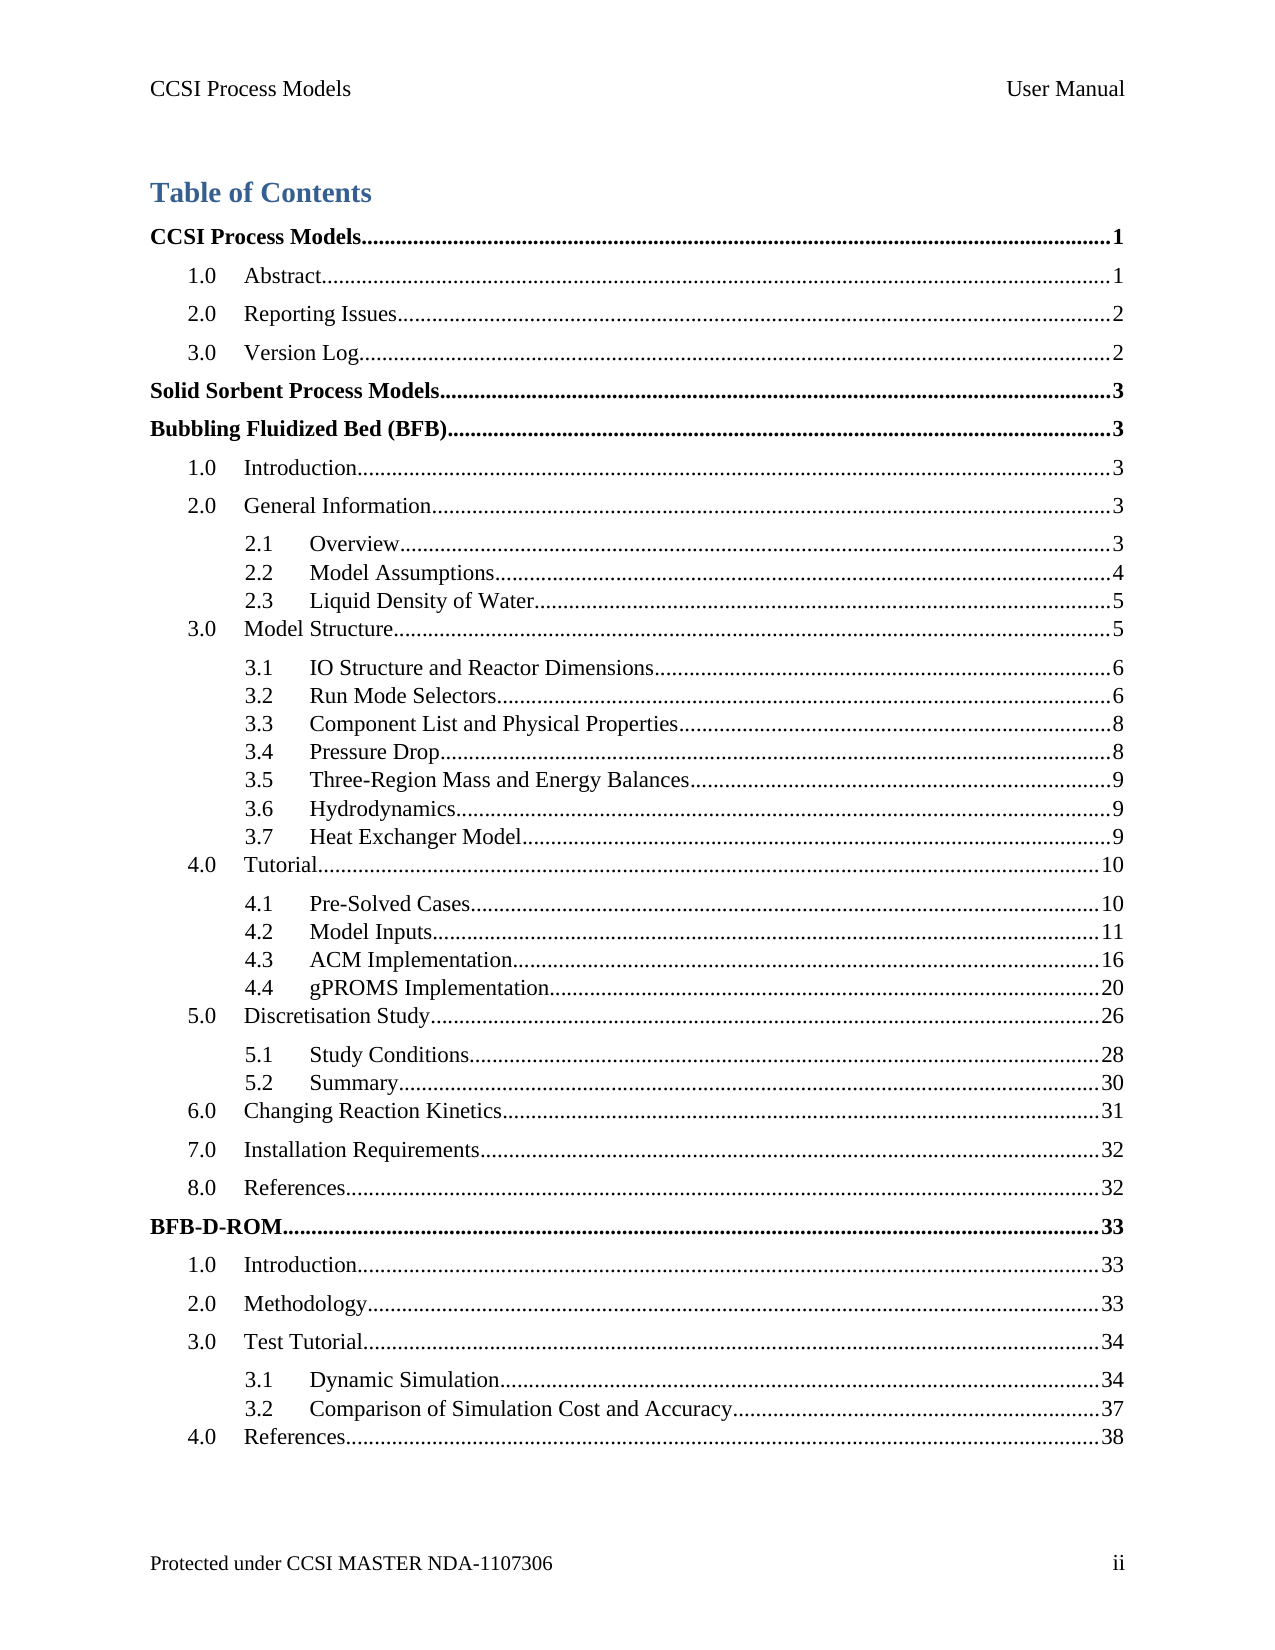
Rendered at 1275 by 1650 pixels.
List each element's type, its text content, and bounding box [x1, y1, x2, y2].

text 1.0 Abstract 1 [187, 262, 1125, 288]
text 4.1 Pre-Solved Cases 10 [244, 890, 1125, 916]
text 3.0 Version Log 2 [187, 338, 1125, 365]
text 4.4 gPROMS Implementation 20 [244, 974, 1125, 1001]
text 2.2 Model Assumptions 4 [244, 559, 1125, 585]
text BFB-D-ROM 33 [150, 1213, 1125, 1239]
text 4.3 ACM Implementation 16 [244, 946, 1125, 972]
text 6.0 Changing Reaction Kinetics 31 [187, 1097, 1125, 1124]
text 3.5 Three-Region Mass and Energy Balances 9 [244, 767, 1125, 793]
text CCSI Process Models 1 [150, 223, 1125, 250]
text 3.4 Pressure Drop 8 [244, 738, 1125, 765]
text 1.0 Introduction 3 [187, 454, 1125, 480]
text 2.3 Liquid Density of Water 5 [244, 587, 1125, 613]
text 4.0 Tutorial 10 [187, 851, 1125, 878]
text 3.2 Run Mode Selectors 6 [244, 682, 1125, 708]
text Bubbling Fluidized Bed (BFB) 3 [150, 415, 1125, 442]
text 3.6 Hydrodynamics 9 [244, 795, 1125, 821]
text 2.0 Reporting Issues 2 [187, 300, 1125, 326]
text 3.1 Dynamic Simulation 34 [244, 1366, 1125, 1393]
text 3.0 Model Structure 5 [187, 615, 1125, 642]
subtitle Table of Contents [150, 175, 1125, 208]
text 1.0 Introduction 33 [187, 1251, 1125, 1277]
text 3.1 IO Structure and Reactor Dimensions 6 [244, 654, 1125, 680]
text 3.0 Test Tutorial 34 [187, 1328, 1125, 1354]
text Solid Sorbent Process Models 3 [150, 377, 1125, 403]
text 5.2 Summary 30 [244, 1069, 1125, 1096]
text 3.3 Component List and Physical Properties 8 [244, 710, 1125, 736]
text 2.0 Methodology 33 [187, 1289, 1125, 1316]
text 4.2 Model Inputs 11 [244, 918, 1125, 944]
text 4.0 References 38 [187, 1423, 1125, 1449]
text 5.0 Discretisation Study 26 [187, 1003, 1125, 1029]
text 3.2 Comparison of Simulation Cost and Accuracy 37 [244, 1395, 1125, 1421]
text 3.7 Heat Exchanger Model 9 [244, 823, 1125, 849]
text 2.1 Overview 3 [244, 531, 1125, 557]
text 5.1 Study Conditions 28 [244, 1041, 1125, 1067]
text 8.0 References 32 [187, 1174, 1125, 1201]
text 2.0 General Information 3 [187, 492, 1125, 518]
text 7.0 Installation Requirements 32 [187, 1136, 1125, 1162]
